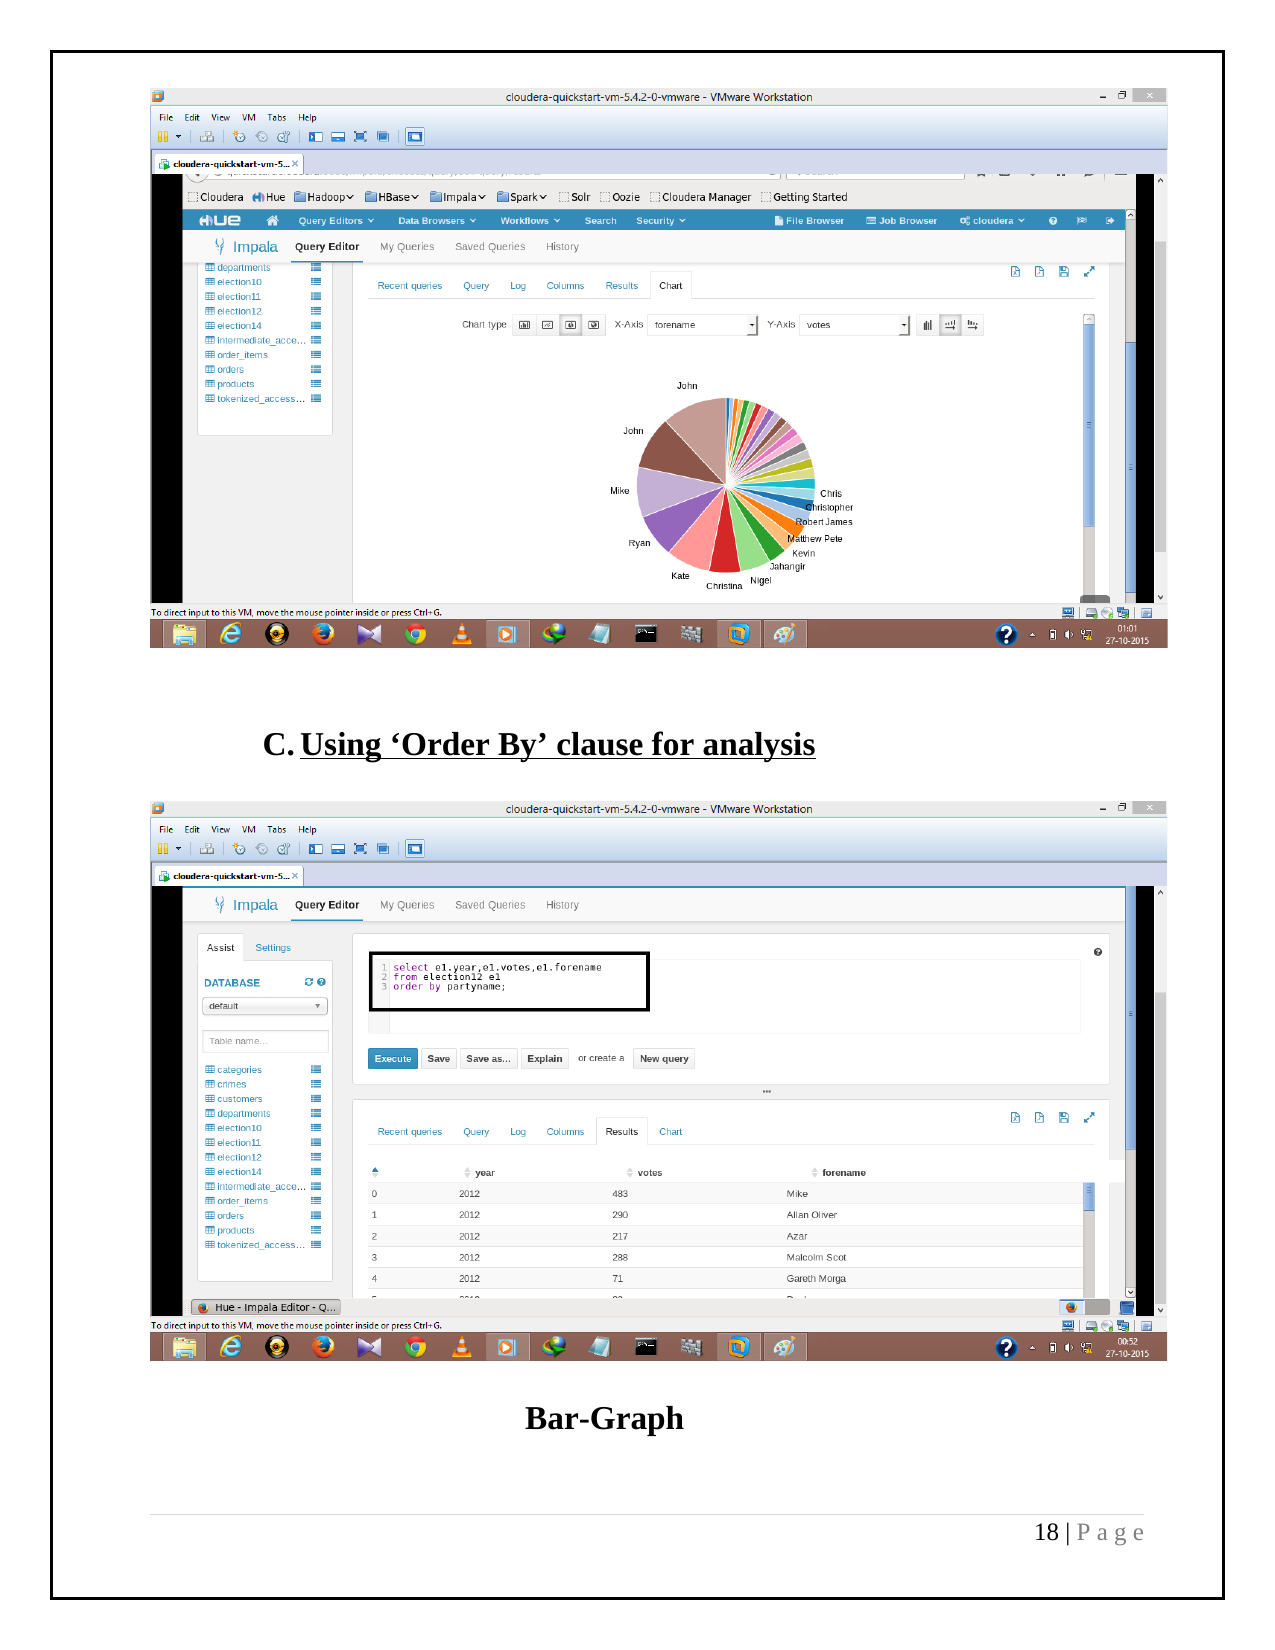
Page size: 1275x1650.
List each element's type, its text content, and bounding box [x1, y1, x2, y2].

picture [150, 88, 1168, 648]
picture [150, 801, 1168, 1361]
text Bar-Graph [150, 1398, 1144, 1437]
list Using ‘Order By’ clause for analysis [262, 724, 1144, 763]
